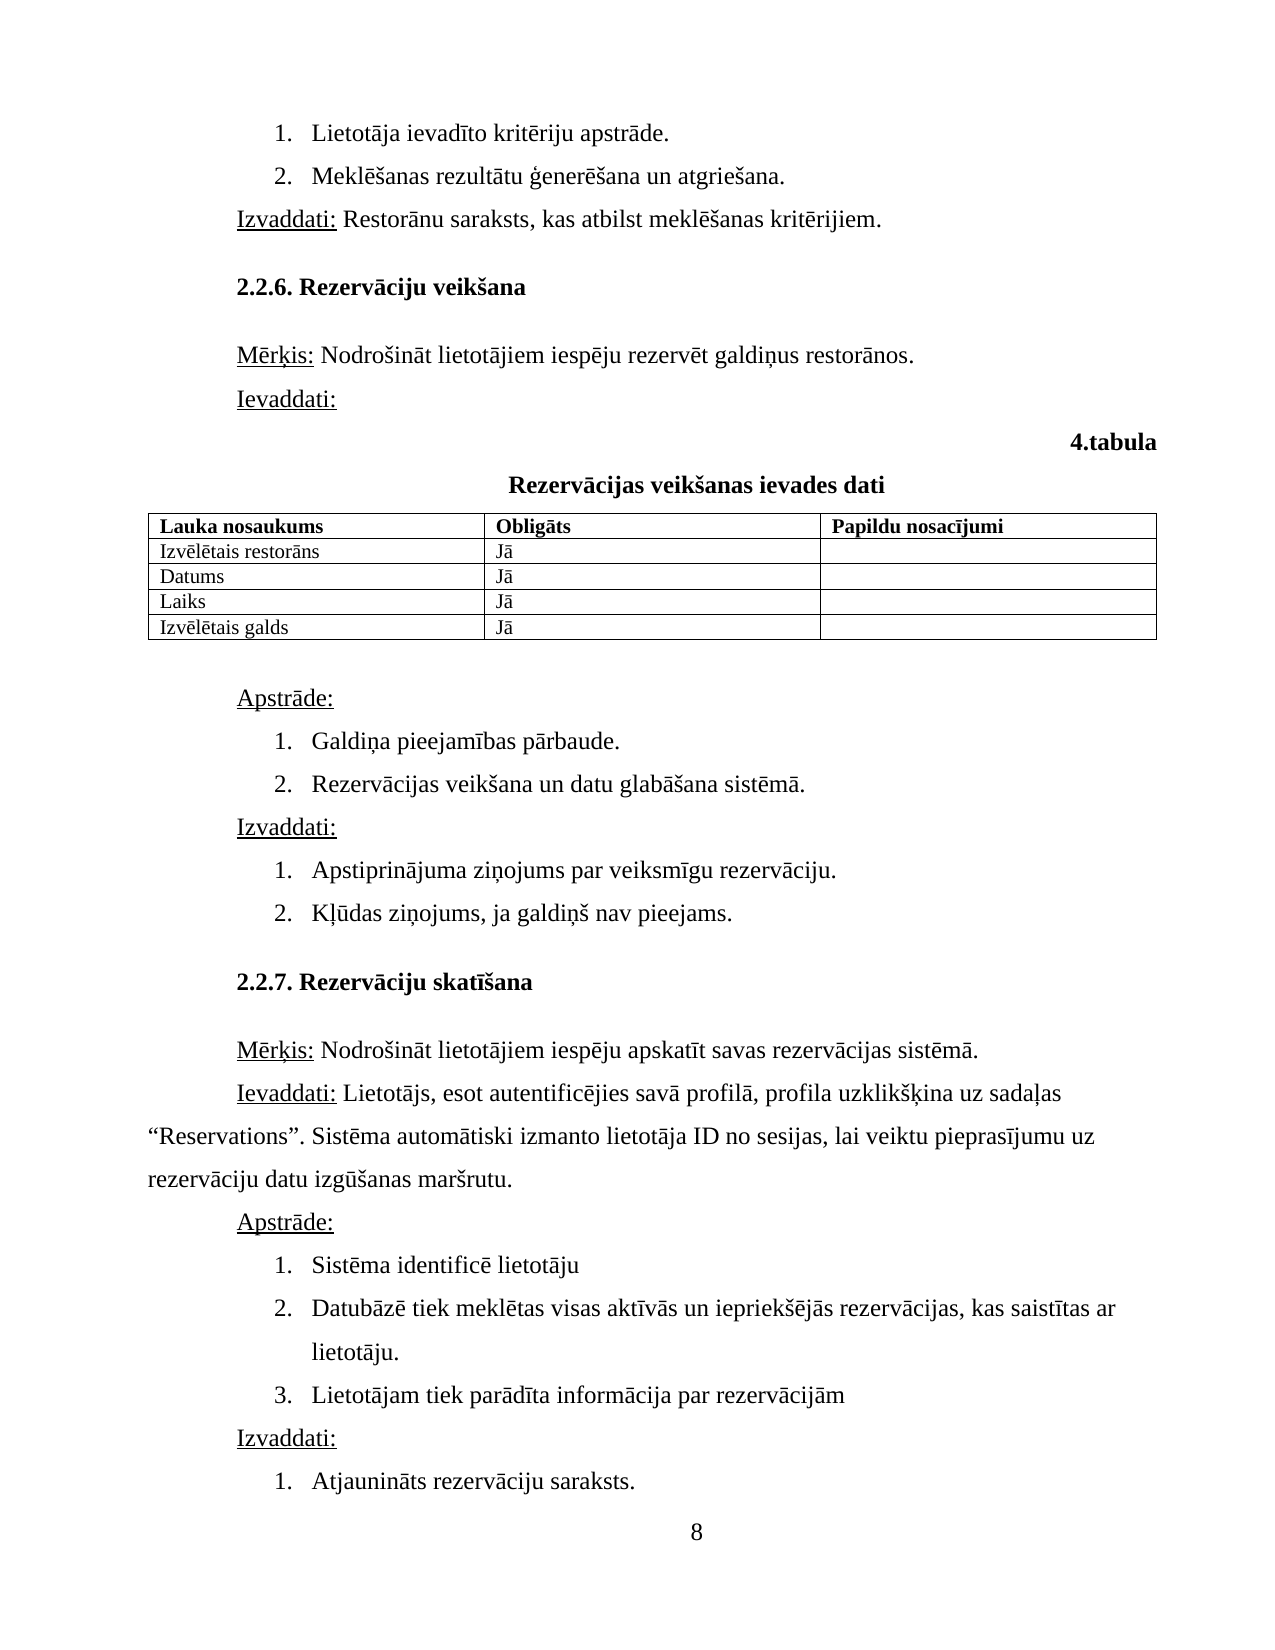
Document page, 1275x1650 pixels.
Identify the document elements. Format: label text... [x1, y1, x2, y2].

table_header Lauka nosaukums [149, 514, 484, 538]
list Lietotāja ievadīto kritēriju apstrāde. [274, 118, 1157, 147]
list Kļūdas ziņojums, ja galdiņš nav pieejams. [274, 898, 1157, 927]
subtitle 2.2.6. Rezervāciju veikšana [148, 272, 1157, 301]
text Izvaddati: Restorānu saraksts, kas atbilst meklēšanas kritērijiem. [148, 204, 1157, 233]
subtitle 2.2.7. Rezervāciju skatīšana [148, 967, 1157, 995]
table_cell [821, 590, 1156, 613]
list Galdiņa pieejamības pārbaude. [274, 726, 1157, 755]
table_header Papildu nosacījumi [821, 514, 1156, 538]
table_cell Jā [485, 590, 820, 613]
table_cell Izvēlētais galds [149, 615, 484, 639]
text Izvaddati: [148, 812, 1157, 841]
list Datubāzē tiek meklētas visas aktīvās un iepriekšējās rezervācijas, kas saistītas ar lietotāju. [274, 1293, 1157, 1365]
table_cell [821, 615, 1156, 639]
list Meklēšanas rezultātu ģenerēšana un atgriešana. [274, 161, 1157, 190]
table_header Obligāts [485, 514, 820, 538]
table_cell Jā [485, 564, 820, 588]
list Sistēma identificē lietotāju [274, 1250, 1157, 1279]
text Mērķis: Nodrošināt lietotājiem iespēju rezervēt galdiņus restorānos. [148, 341, 1157, 369]
table_cell Jā [485, 615, 820, 639]
list Apstiprinājuma ziņojums par veiksmīgu rezervāciju. [274, 855, 1157, 884]
table_cell Jā [485, 539, 820, 563]
text Izvaddati: [148, 1423, 1157, 1452]
text Mērķis: Nodrošināt lietotājiem iespēju apskatīt savas rezervācijas sistēmā. [148, 1035, 1157, 1063]
list Rezervācijas veikšana un datu glabāšana sistēmā. [274, 769, 1157, 798]
table_cell Izvēlētais restorāns [149, 539, 484, 563]
text Rezervācijas veikšanas ievades dati [148, 470, 1157, 499]
text Ievaddati: [148, 384, 1157, 412]
text Apstrāde: [148, 1207, 1157, 1236]
table_cell Laiks [149, 590, 484, 613]
list Lietotājam tiek parādīta informācija par rezervācijām [274, 1380, 1157, 1408]
table_cell [821, 539, 1156, 563]
text 4.tabula [148, 427, 1157, 456]
table_cell [821, 564, 1156, 588]
text Ievaddati: Lietotājs, esot autentificējies savā profilā, profila uzklikšķina uz sadaļas “Reservations”. Sistēma automātiski izmanto lietotāja ID no sesijas, lai veiktu pieprasījumu uz rezervāciju datu izgūšanas maršrutu. [148, 1078, 1157, 1193]
text Apstrāde: [148, 683, 1157, 712]
table_cell Datums [149, 564, 484, 588]
list Atjaunināts rezervāciju saraksts. [274, 1466, 1157, 1495]
